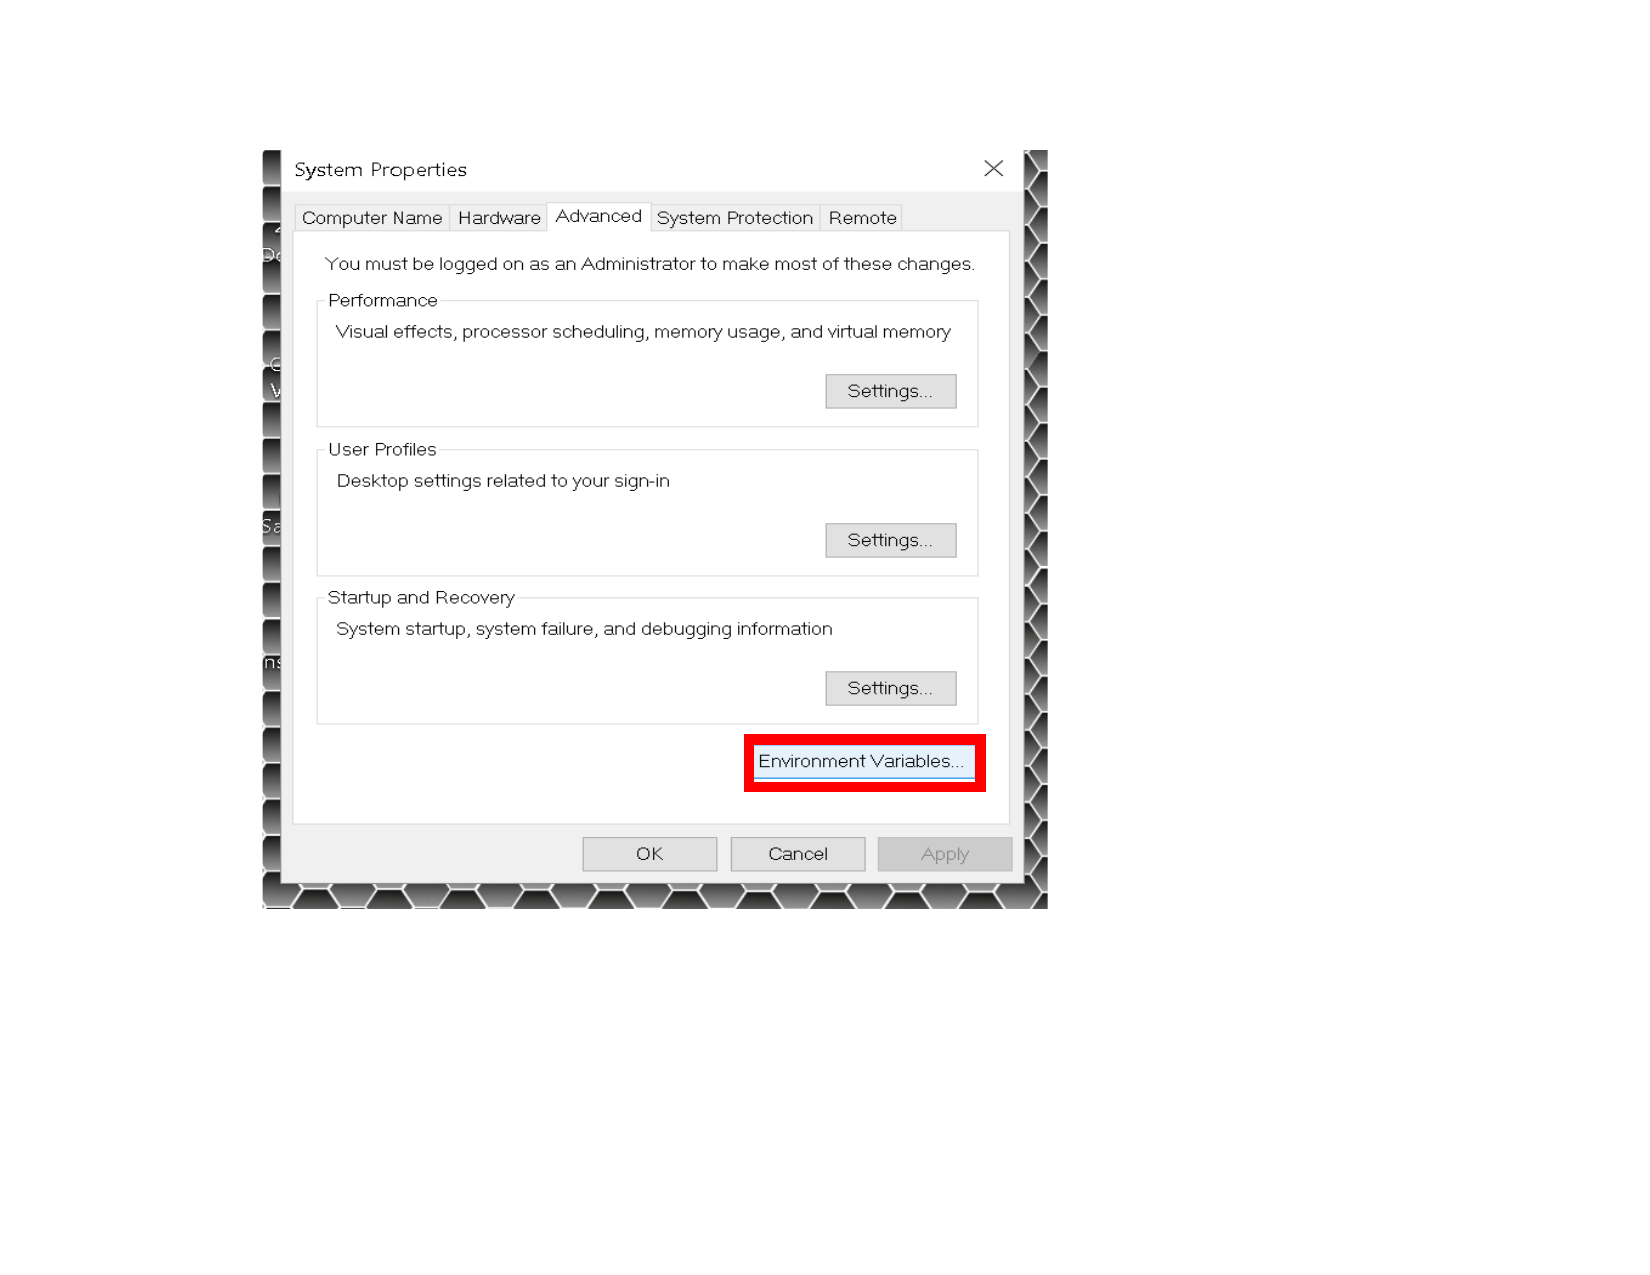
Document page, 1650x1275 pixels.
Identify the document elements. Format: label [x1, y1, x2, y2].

picture [262, 150, 1048, 909]
